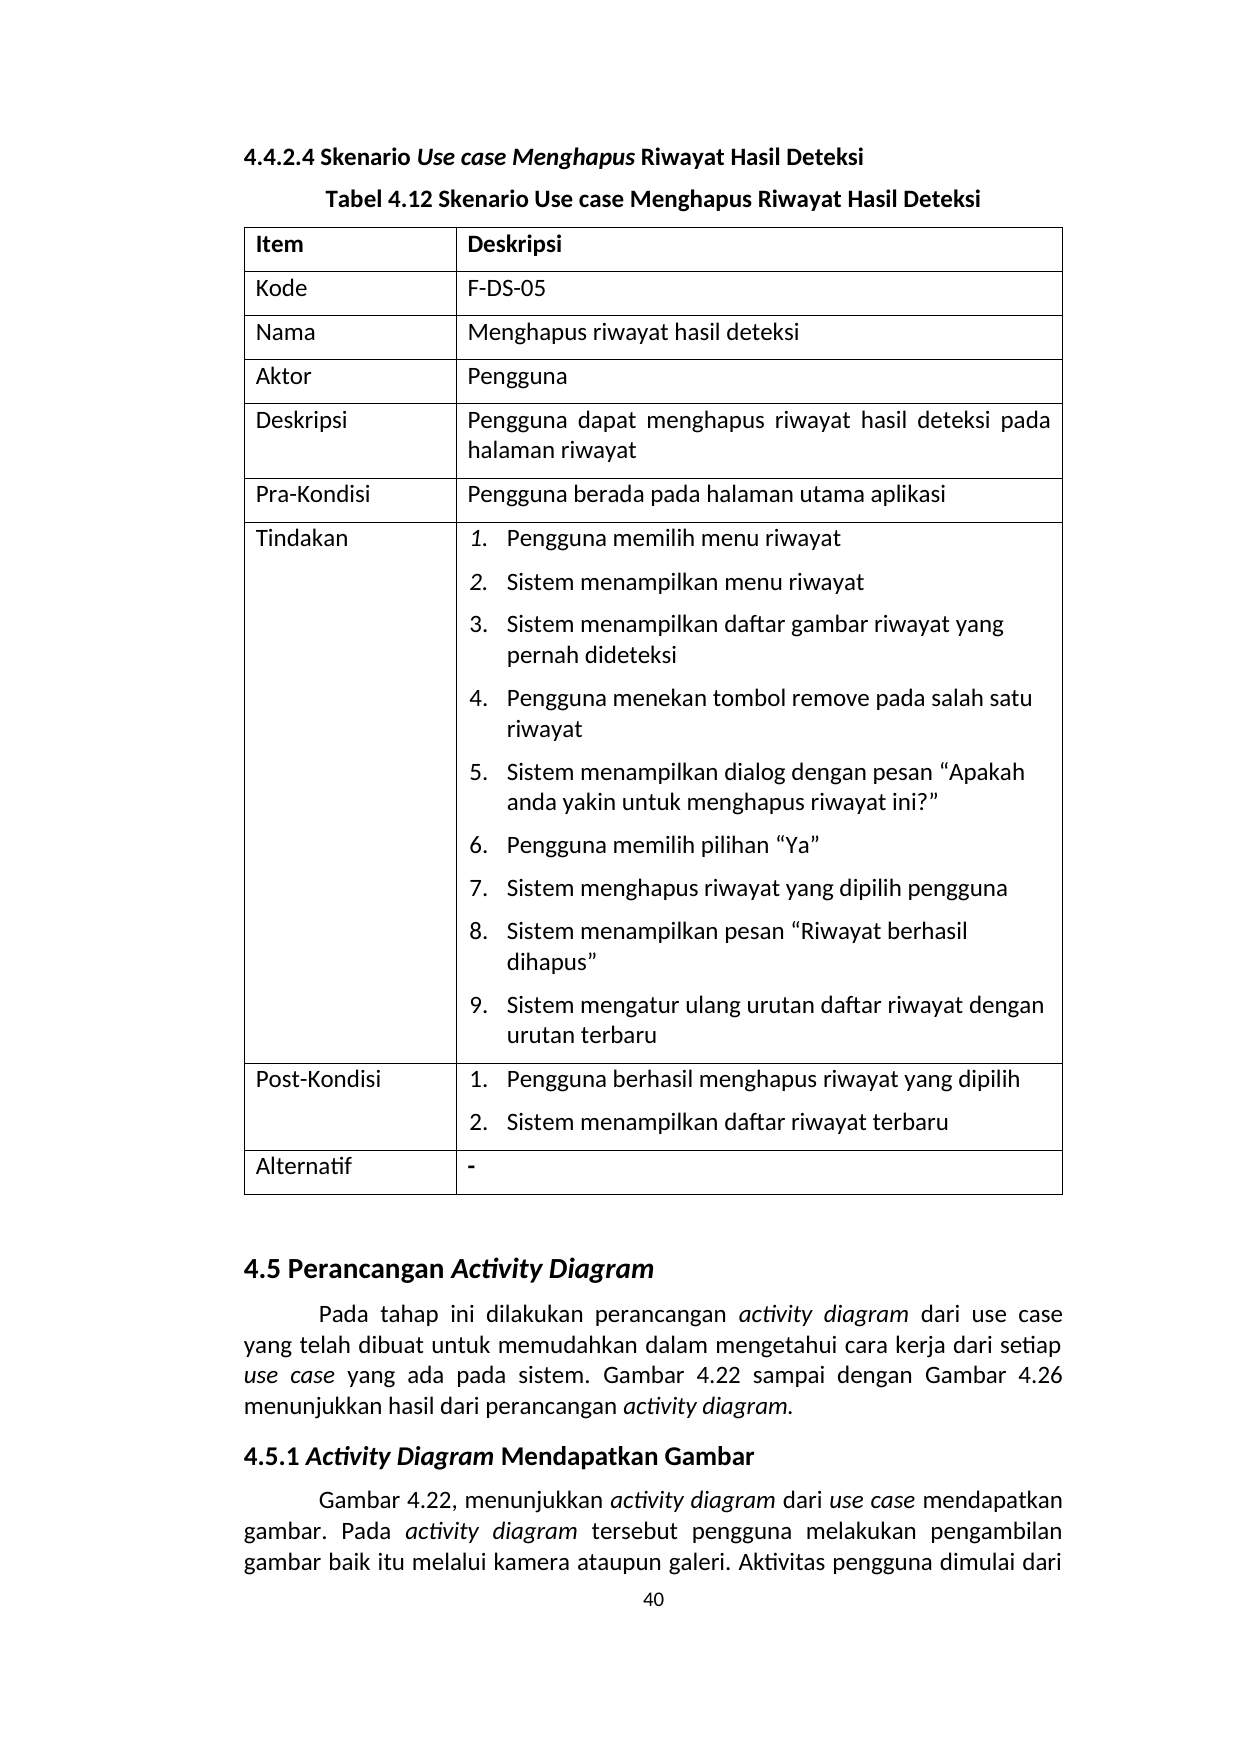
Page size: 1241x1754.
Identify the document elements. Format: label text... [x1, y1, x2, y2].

table_cell Kode [245, 272, 456, 315]
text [244, 1484, 1063, 1576]
subtitle Activity Diagram Mendapatkan Gambar [244, 1439, 1063, 1472]
table_header Deskripsi [457, 228, 1062, 271]
table_header Item [245, 228, 456, 271]
table_cell - [457, 1151, 1062, 1193]
table_cell Pengguna dapat menghapus riwayat hasil deteksi pada halaman riwayat [457, 404, 1062, 477]
table_cell Post-Kondisi [245, 1064, 456, 1149]
table_cell Alternatif [245, 1151, 456, 1193]
table_cell Pengguna berada pada halaman utama aplikasi [457, 479, 1062, 522]
table_cell Pra-Kondisi [245, 479, 456, 522]
table_cell Aktor [245, 360, 456, 403]
table_cell Pengguna berhasil menghapus riwayat yang dipilih Sistem menampilkan daftar riwayat terbaru [457, 1064, 1062, 1149]
table_cell Deskripsi [245, 404, 456, 477]
table_cell F-DS-05 [457, 272, 1062, 315]
table_cell Nama [245, 316, 456, 359]
subtitle Perancangan Activity Diagram [244, 1250, 1063, 1286]
table_cell Pengguna memilih menu riwayat Sistem menampilkan menu riwayat Sistem menampilkan daftar gambar riwayat yang pernah dideteksi Pengguna menekan tombol remove pada salah satu riwayat Sistem menampilkan dialog dengan pesan “Apakah anda yakin untuk menghapus riwayat ini?” Pengguna memilih pilihan “Ya” Sistem menghapus riwayat yang dipilih pengguna Sistem menampilkan pesan “Riwayat berhasil dihapus” Sistem mengatur ulang urutan daftar riwayat dengan urutan terbaru [457, 523, 1062, 1062]
table_cell Menghapus riwayat hasil deteksi [457, 316, 1062, 359]
table_cell Tindakan [245, 523, 456, 1062]
table_cell Pengguna [457, 360, 1062, 403]
subtitle Skenario Use case Menghapus Riwayat Hasil Deteksi [244, 141, 1063, 171]
